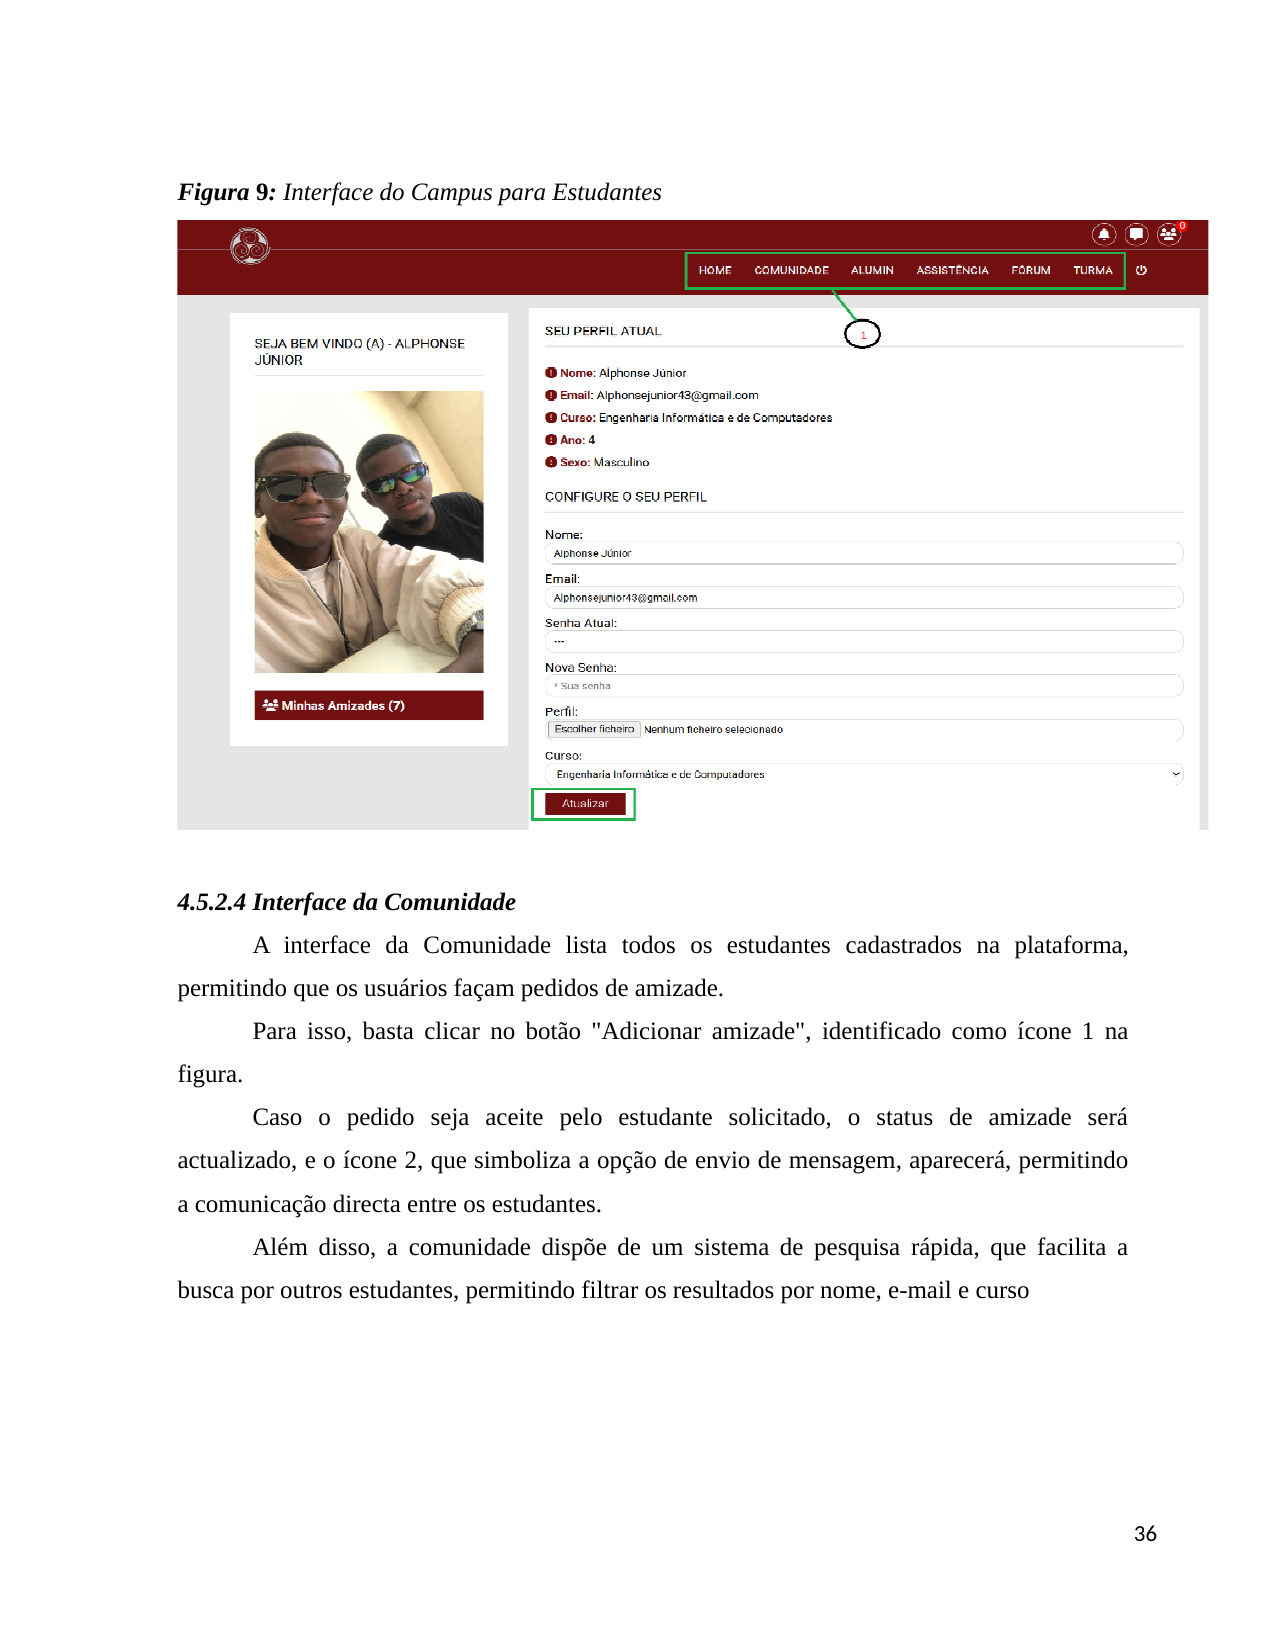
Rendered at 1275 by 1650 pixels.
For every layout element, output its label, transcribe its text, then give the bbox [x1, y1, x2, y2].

text Caso o pedido seja aceite pelo estudante solicitado, o status de amizade será actualizado, e o ícone 2, que simboliza a opção de envio de mensagem, aparecerá, permitindo a comunicação directa entre os estudantes. [177, 1102, 1129, 1217]
text Para isso, basta clicar no botão "Adicionar amizade", identificado como ícone 1 na figura. [177, 1016, 1129, 1088]
text Figura 9: Interface do Campus para Estudantes [177, 177, 1157, 206]
text A interface da Comunidade lista todos os estudantes cadastrados na plataforma, permitindo que os usuários façam pedidos de amizade. [177, 930, 1129, 1002]
text Além disso, a comunidade dispõe de um sistema de pesquisa rápida, que facilita a busca por outros estudantes, permitindo filtrar os resultados por nome, e-mail e curso [177, 1232, 1129, 1304]
picture [177, 220, 1209, 830]
text 4.5.2.4 Interface da Comunidade [177, 887, 1129, 916]
